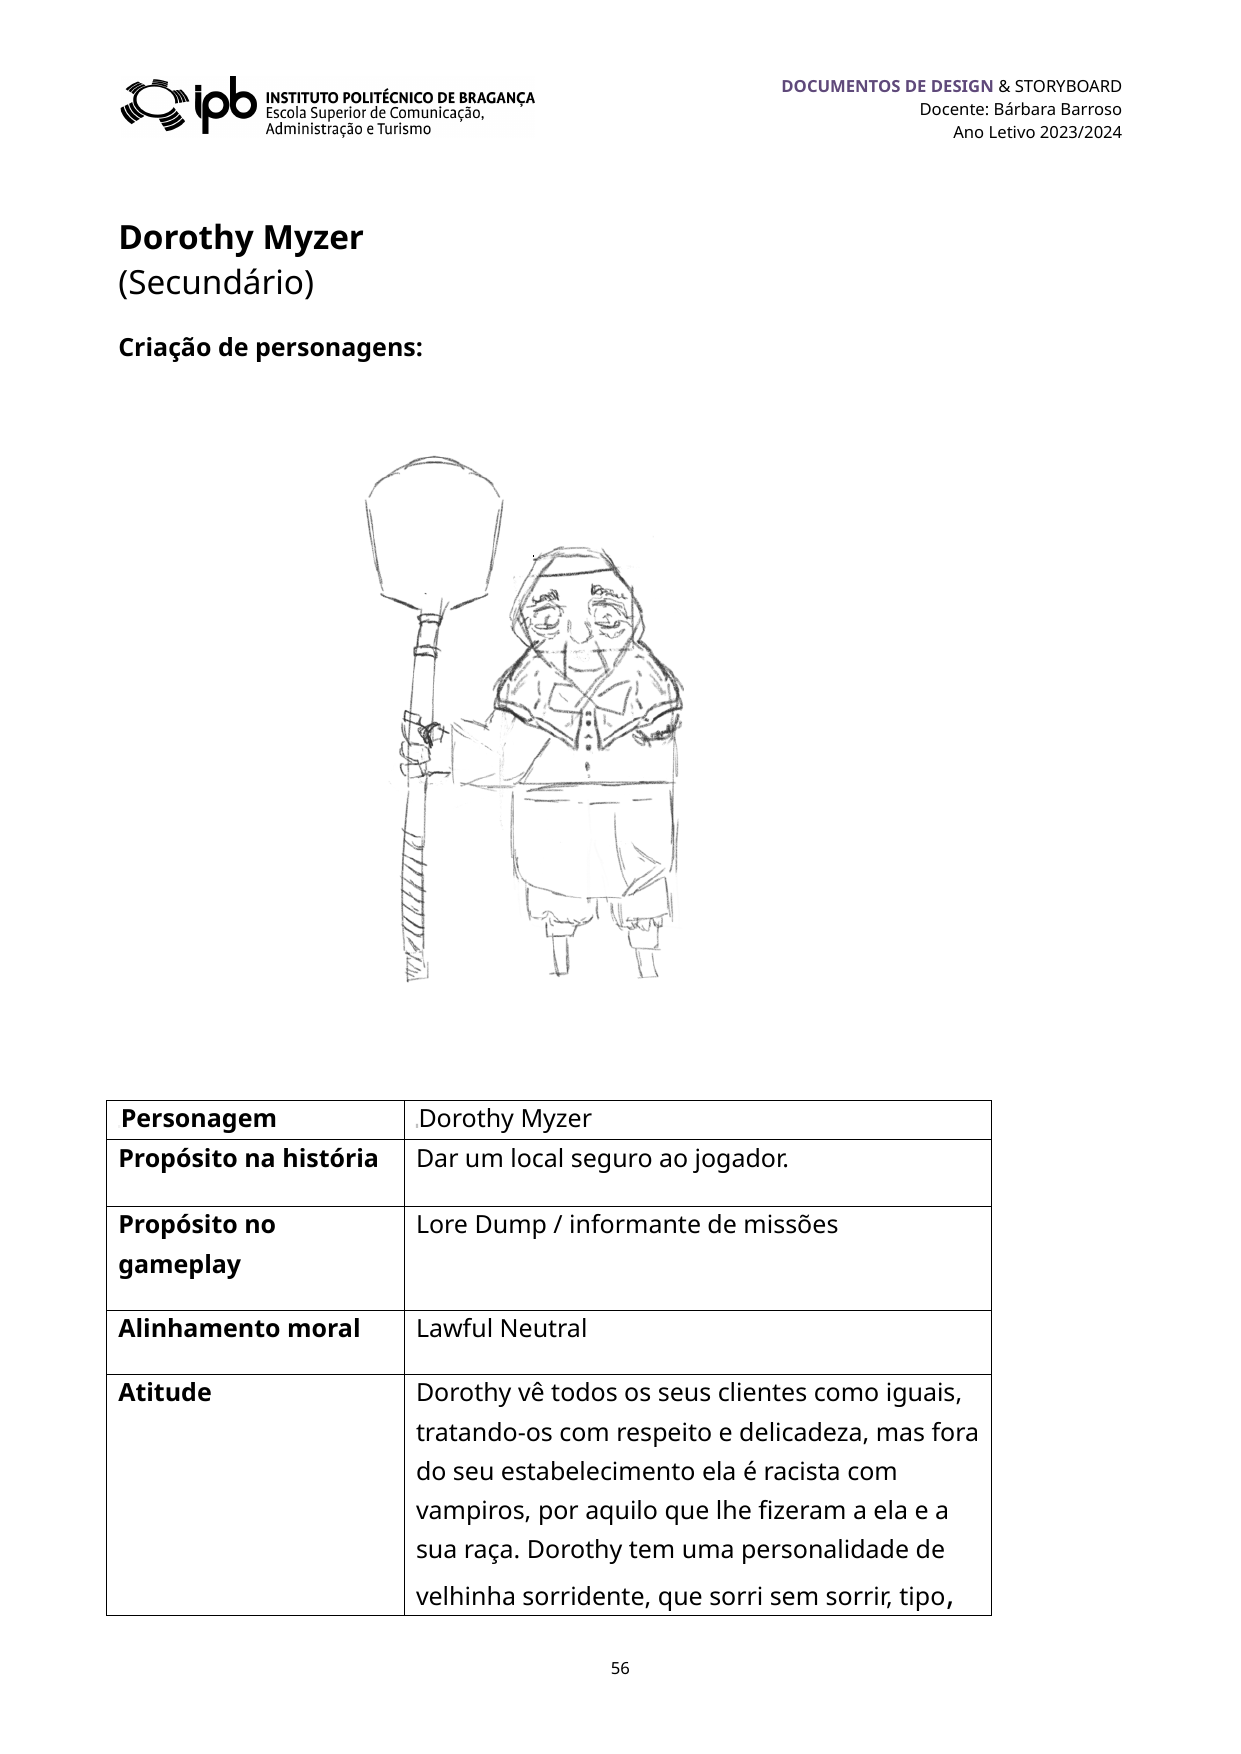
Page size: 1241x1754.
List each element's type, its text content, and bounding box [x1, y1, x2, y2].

table_cell Dar um local seguro ao jogador. [405, 1140, 991, 1206]
picture [354, 438, 694, 998]
table_cell Lore Dump / informante de missões [405, 1207, 991, 1310]
table_cell Lawful Neutral [405, 1311, 991, 1374]
picture [120, 76, 535, 138]
table_cell Propósito no gameplay [107, 1207, 404, 1310]
table_header Personagem [107, 1101, 404, 1139]
text Dorothy Myzer (Secundário) [118, 213, 1122, 304]
text Criação de personagens: [118, 329, 1122, 363]
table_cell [405, 1375, 991, 1615]
table_cell Atitude [107, 1375, 404, 1615]
table_cell Alinhamento moral [107, 1311, 404, 1374]
table_header Dorothy Myzer [405, 1101, 991, 1139]
table_cell Propósito na história [107, 1140, 404, 1206]
